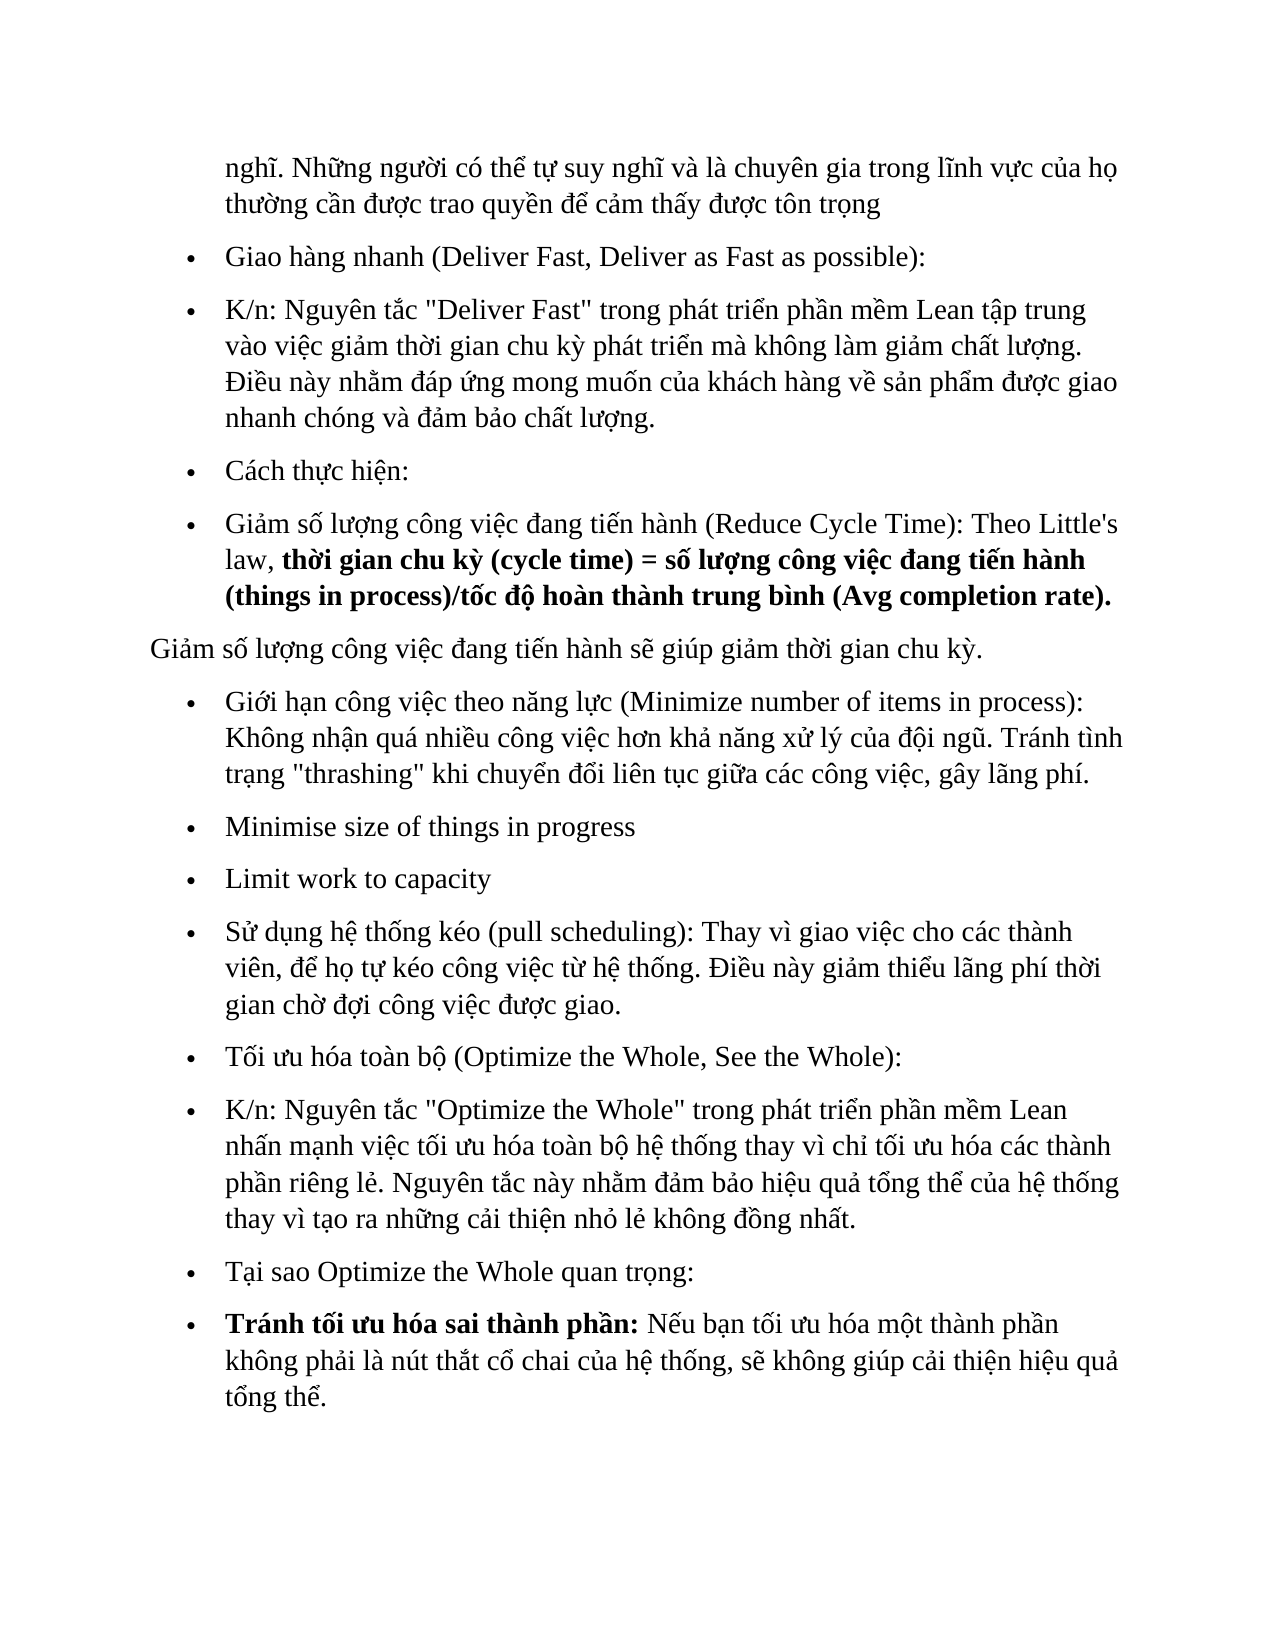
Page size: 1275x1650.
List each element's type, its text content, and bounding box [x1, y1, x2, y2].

list K/n: Nguyên tắc "Deliver Fast" trong phát triển phần mềm Lean tập trung vào việc giảm thời gian chu kỳ phát triển mà không làm giảm chất lượng. Điều này nhằm đáp ứng mong muốn của khách hàng về sản phẩm được giao nhanh chóng và đảm bảo chất lượng. [187, 292, 1125, 434]
list Cách thực hiện: [187, 453, 1125, 487]
list K/n: Nguyên tắc "Optimize the Whole" trong phát triển phần mềm Lean nhấn mạnh việc tối ưu hóa toàn bộ hệ thống thay vì chỉ tối ưu hóa các thành phần riêng lẻ. Nguyên tắc này nhằm đảm bảo hiệu quả tổng thể của hệ thống thay vì tạo ra những cải thiện nhỏ lẻ không đồng nhất. [187, 1092, 1125, 1234]
list Giao hàng nhanh (Deliver Fast, Deliver as Fast as possible): [187, 239, 1125, 272]
list Giảm số lượng công việc đang tiến hành (Reduce Cycle Time): Theo Little's law, thời gian chu kỳ (cycle time) = số lượng công việc đang tiến hành (things in process)/tốc độ hoàn thành trung bình (Avg completion rate). [187, 506, 1125, 612]
list Minimise size of things in progress [187, 809, 1125, 842]
list Tối ưu hóa toàn bộ (Optimize the Whole, See the Whole): [187, 1039, 1125, 1073]
list Tránh tối ưu hóa sai thành phần: Nếu bạn tối ưu hóa một thành phần không phải là nút thắt cổ chai của hệ thống, sẽ không giúp cải thiện hiệu quả tổng thể. [187, 1306, 1125, 1412]
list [187, 150, 1125, 220]
list Tại sao Optimize the Whole quan trọng: [187, 1254, 1125, 1287]
text Giảm số lượng công việc đang tiến hành sẽ giúp giảm thời gian chu kỳ. [150, 631, 1125, 664]
list Giới hạn công việc theo năng lực (Minimize number of items in process): Không nhận quá nhiều công việc hơn khả năng xử lý của đội ngũ. Tránh tình trạng "thrashing" khi chuyển đổi liên tục giữa các công việc, gây lãng phí. [187, 684, 1125, 789]
list Sử dụng hệ thống kéo (pull scheduling): Thay vì giao việc cho các thành viên, để họ tự kéo công việc từ hệ thống. Điều này giảm thiểu lãng phí thời gian chờ đợi công việc được giao. [187, 914, 1125, 1020]
list Limit work to capacity [187, 862, 1125, 895]
